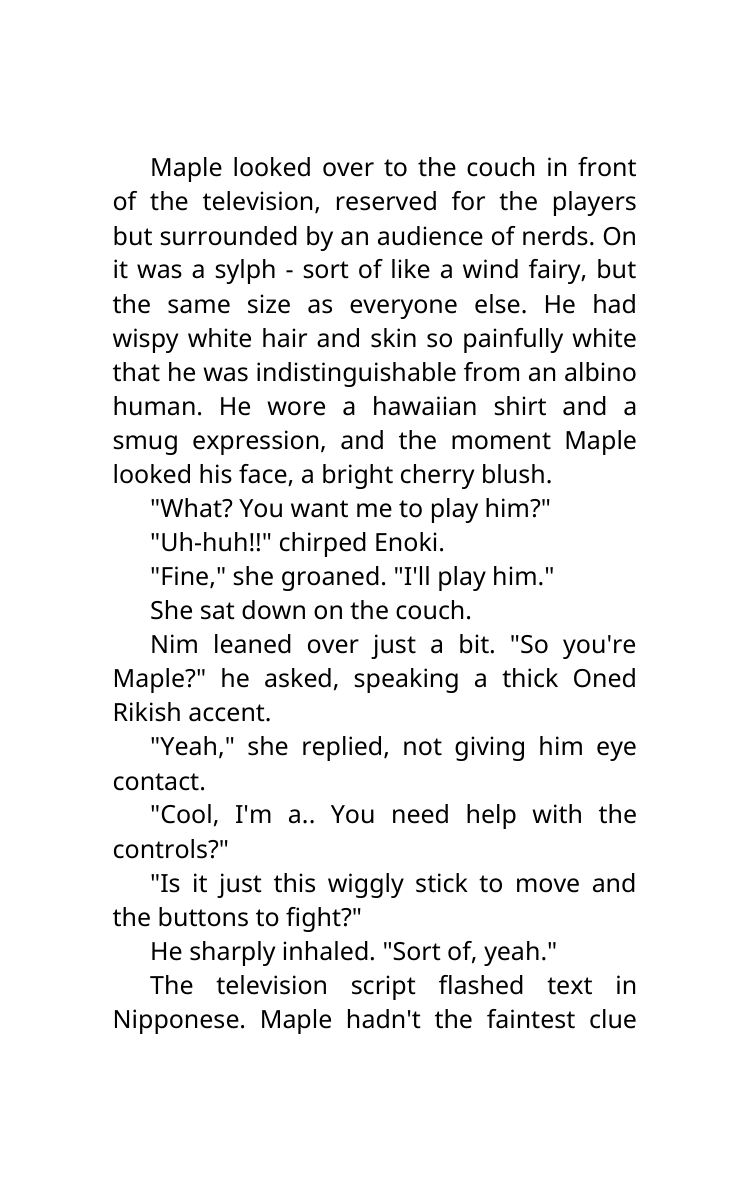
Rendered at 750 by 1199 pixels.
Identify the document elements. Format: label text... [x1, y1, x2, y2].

text "Fine," she groaned. "I'll play him." [112, 559, 637, 593]
text "What? You want me to play him?" [112, 491, 637, 525]
text He sharply inhaled. "Sort of, yeah." [112, 933, 637, 967]
text "Uh-huh!!" chirped Enoki. [112, 525, 637, 559]
text Maple looked over to the couch in front of the television, reserved for the players but surrounded by an audience of nerds. On it was a sylph - sort of like a wind fairy, but the same size as everyone else. He had wispy white hair and skin so painfully white that he was indistinguishable from an albino human. He wore a hawaiian shirt and a smug expression, and the moment Maple looked his face, a bright cherry blush. [112, 150, 637, 491]
text Nim leaned over just a bit. "So you're Maple?" he asked, speaking a thick Oned Rikish accent. [112, 627, 637, 729]
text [112, 967, 637, 1036]
text She sat down on the couch. [112, 593, 637, 627]
text "Cool, I'm a.. You need help with the controls?" [112, 797, 637, 865]
text "Yeah," she replied, not giving him eye contact. [112, 729, 637, 797]
text "Is it just this wiggly stick to move and the buttons to fight?" [112, 865, 637, 933]
